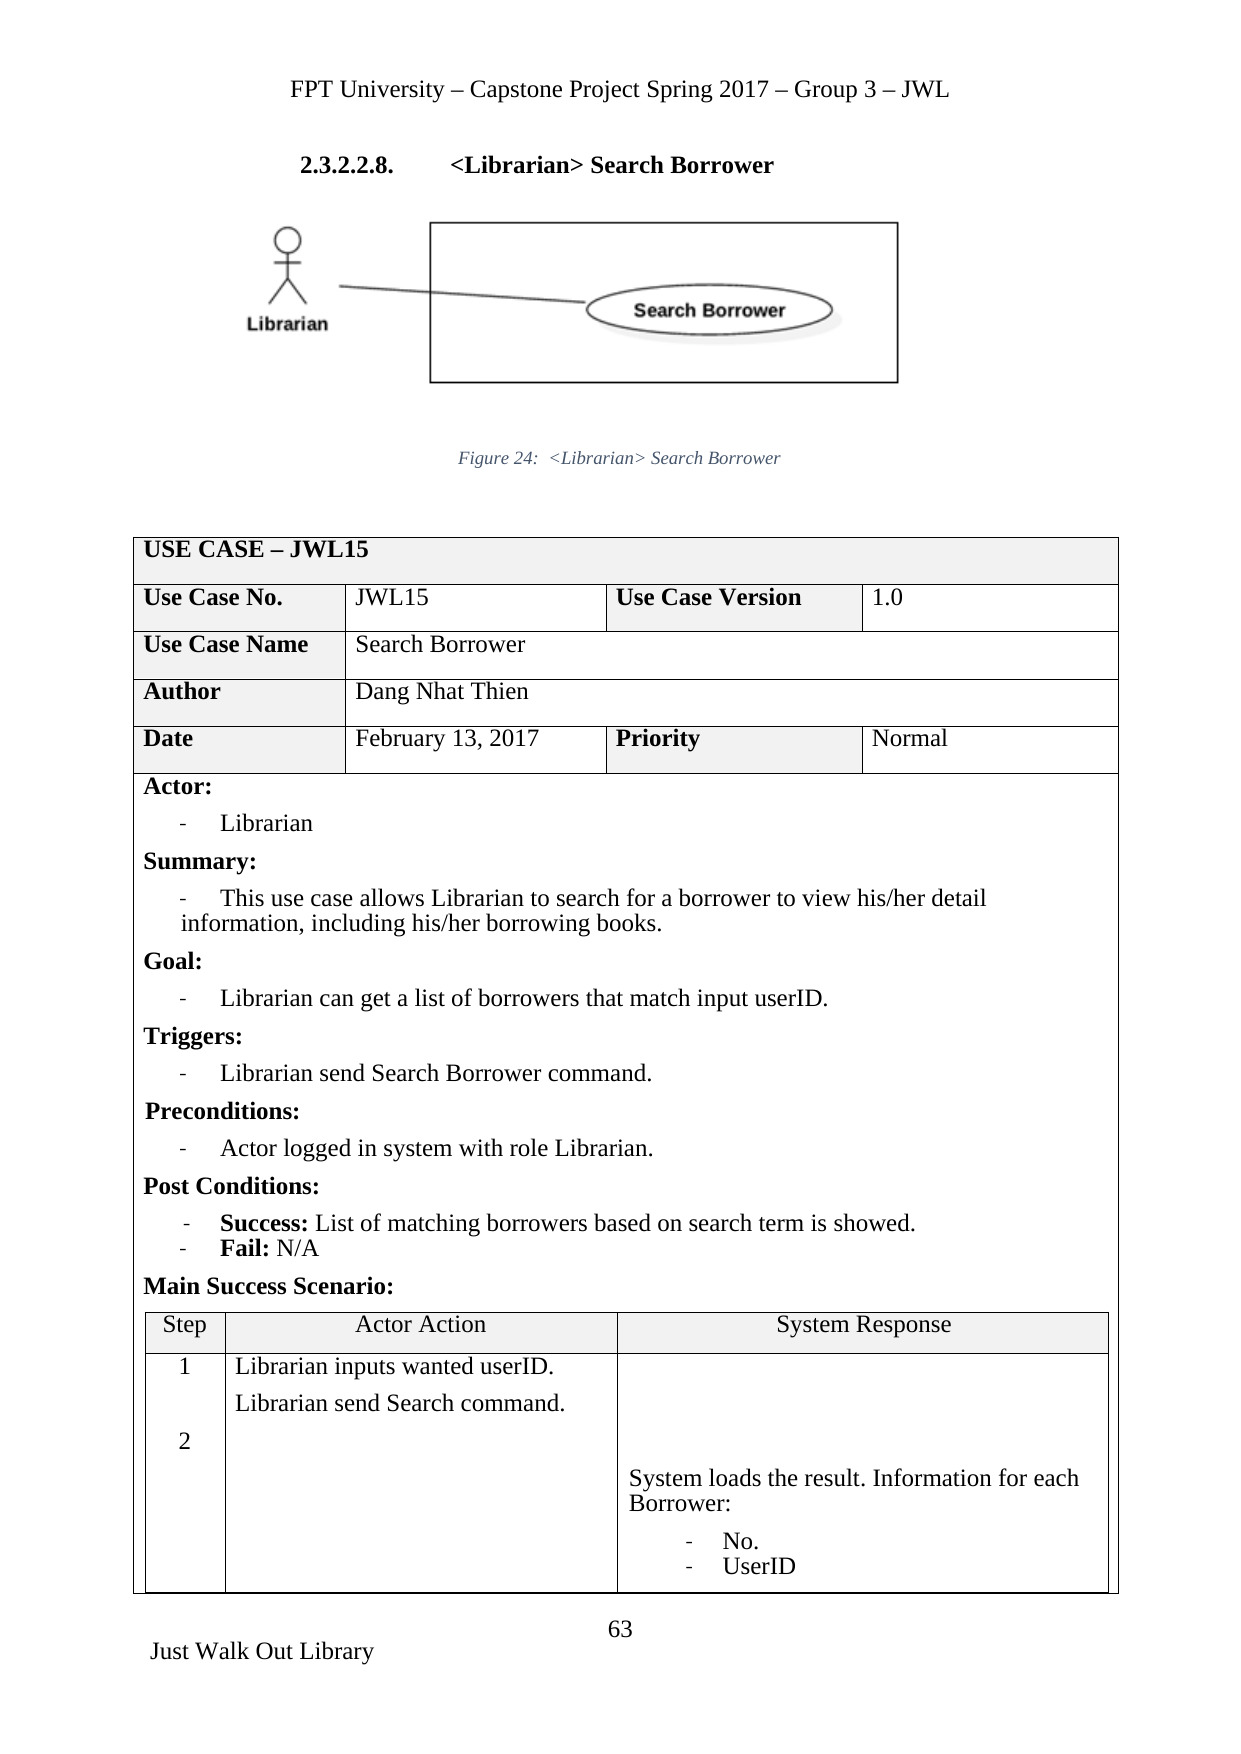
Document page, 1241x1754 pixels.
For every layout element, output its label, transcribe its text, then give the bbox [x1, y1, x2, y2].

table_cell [134, 774, 1118, 1593]
table_header USE CASE – JWL15 [134, 538, 1118, 584]
table_cell Normal [863, 727, 1118, 773]
table_cell Use Case Name [134, 632, 345, 678]
picture [150, 180, 955, 429]
table_cell JWL15 [346, 585, 606, 631]
table_cell February 13, 2017 [346, 727, 606, 773]
table_cell Use Case Version [607, 585, 862, 631]
table_cell Use Case No. [134, 585, 345, 631]
table_cell 1.0 [863, 585, 1118, 631]
table_cell Search Borrower [346, 632, 1118, 678]
table_cell Date [134, 727, 345, 773]
table_cell Priority [607, 727, 862, 773]
subtitle <Librarian> Search Borrower [300, 150, 1090, 179]
table_cell Author [134, 680, 345, 726]
table_cell Dang Nhat Thien [346, 680, 1118, 726]
